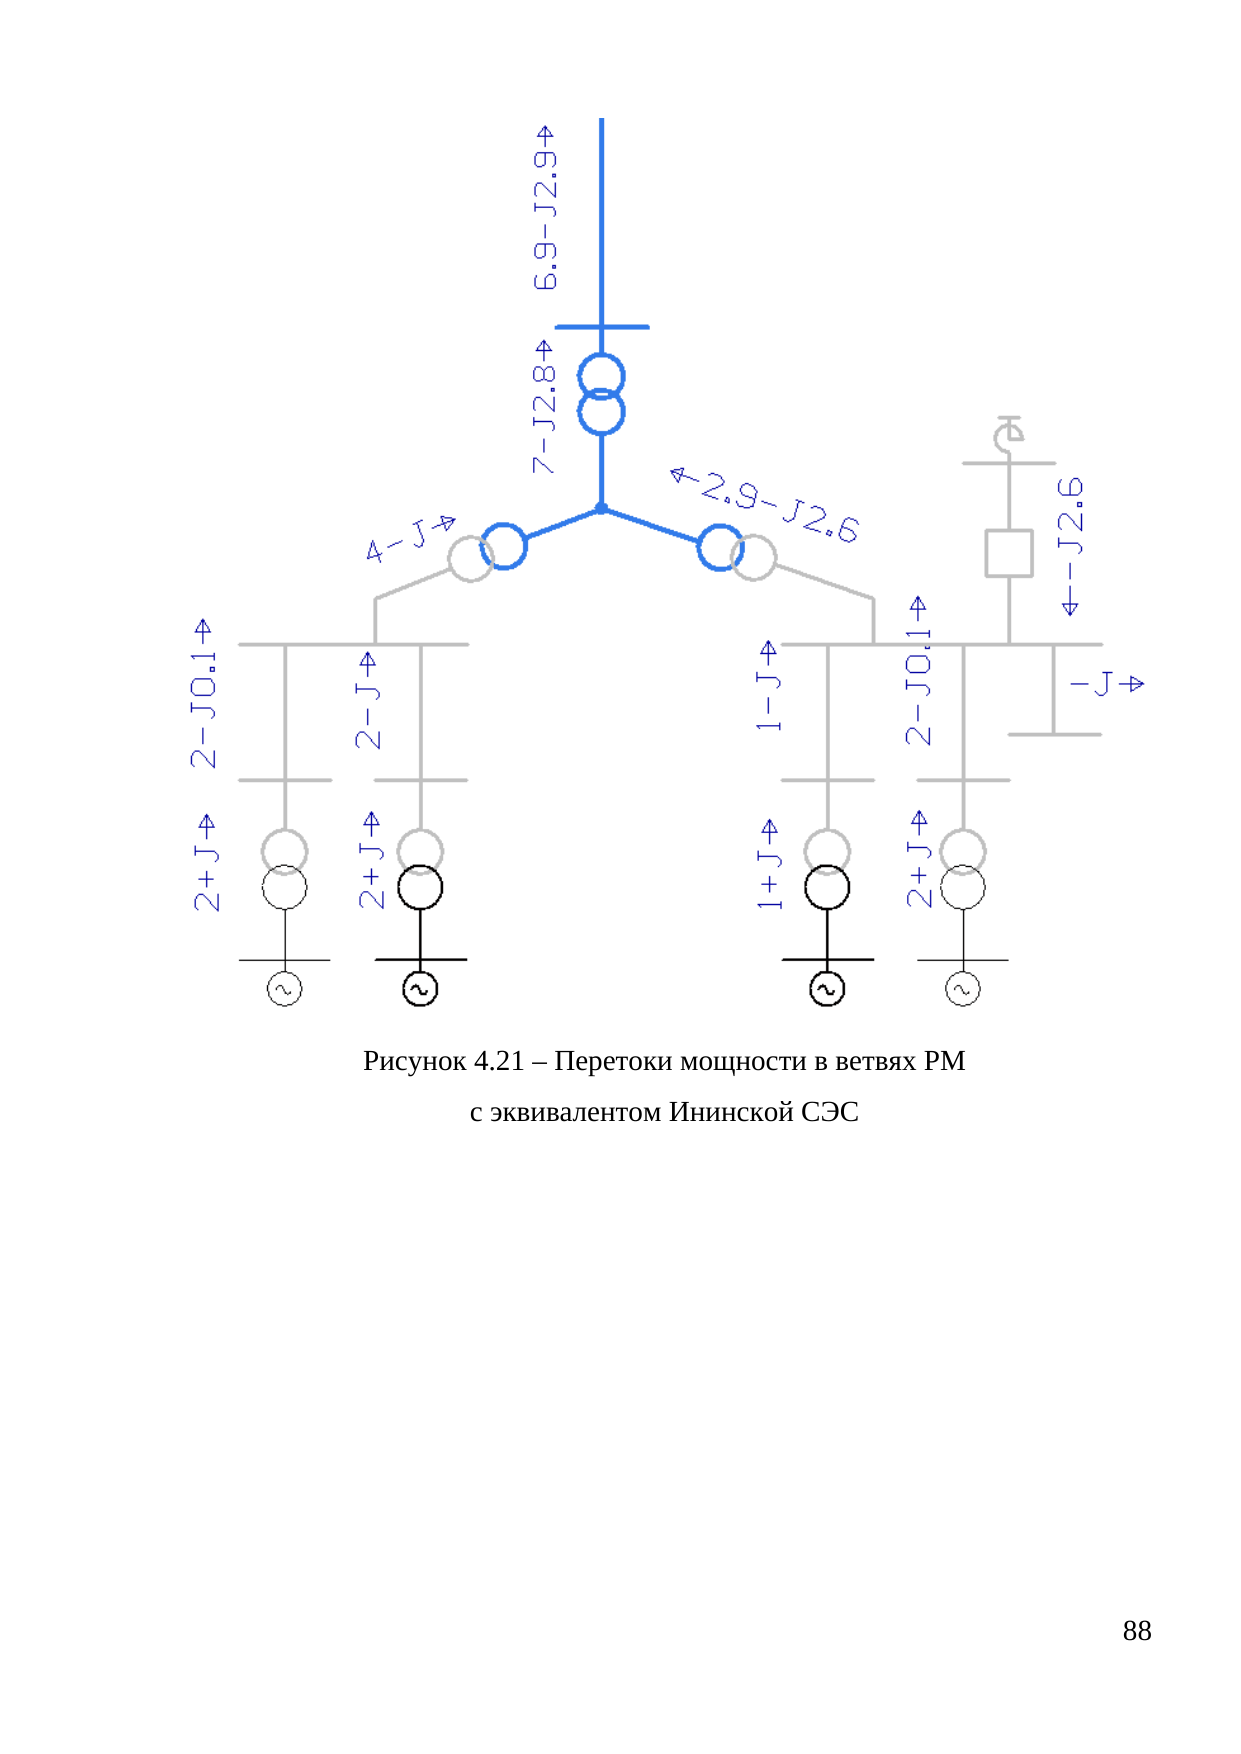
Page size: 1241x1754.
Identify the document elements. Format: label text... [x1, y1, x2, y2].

text Рисунок 4.21 – Перетоки мощности в ветвях РМ с эквивалентом Ининской СЭС [177, 1043, 1152, 1127]
picture [177, 118, 1152, 1027]
